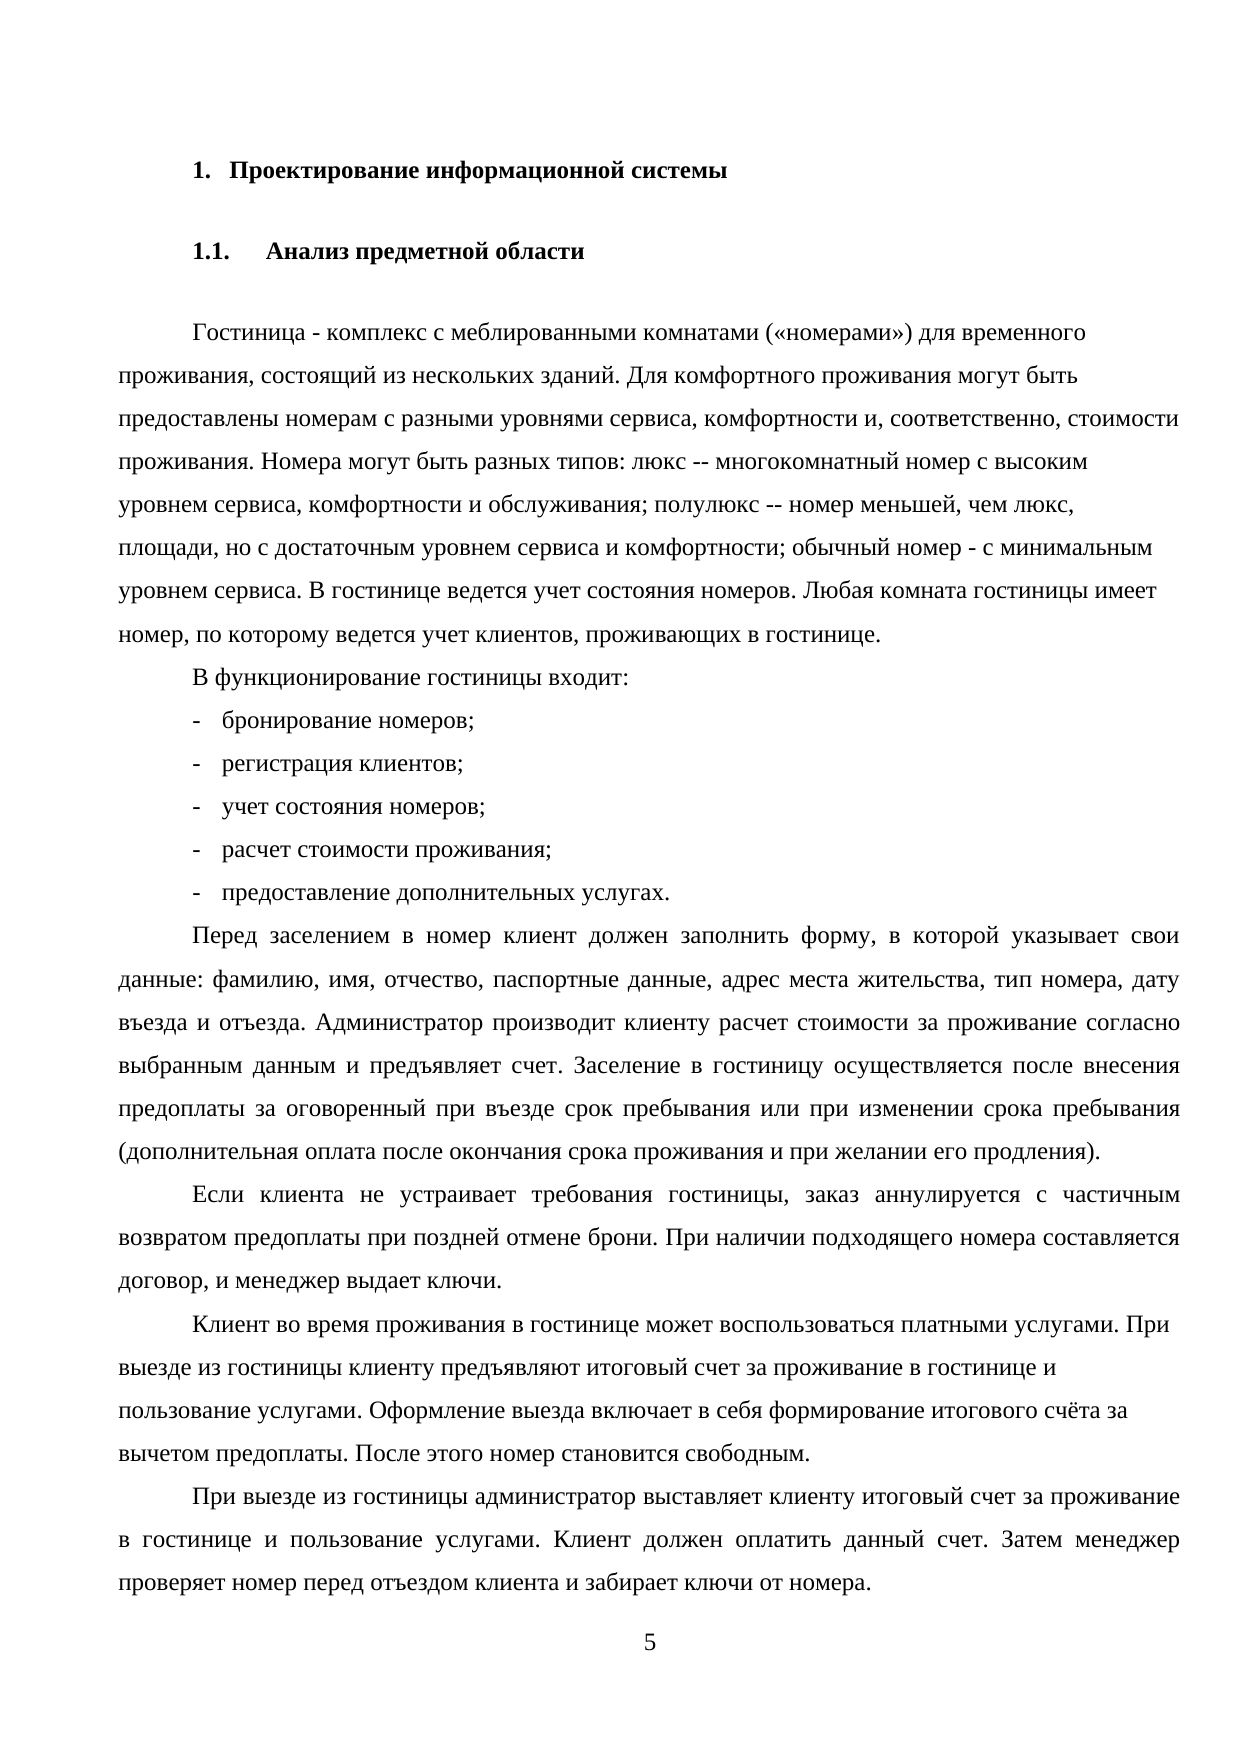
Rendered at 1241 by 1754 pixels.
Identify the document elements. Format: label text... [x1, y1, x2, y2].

list расчет стоимости проживания; [118, 834, 1181, 863]
list бронирование номеров; [118, 705, 1181, 734]
subtitle Анализ предметной области [192, 236, 1181, 265]
subtitle Проектирование информационной системы [192, 156, 1181, 184]
text Перед заселением в номер клиент должен заполнить форму, в которой указывает свои данные: фамилию, имя, отчество, паспортные данные, адрес места жительства, тип номера, дату въезда и отъезда. Администратор производит клиенту расчет стоимости за проживание согласно выбранным данным и предъявляет счет. Заселение в гостиницу осуществляется после внесения предоплаты за оговоренный при въезде срок пребывания или при изменении срока пребывания (дополнительная оплата после окончания срока проживания и при желании его продления). [118, 921, 1181, 1165]
list регистрация клиентов; [118, 748, 1181, 777]
list учет состояния номеров; [118, 791, 1181, 820]
text При выезде из гостиницы администратор выставляет клиенту итоговый счет за проживание в гостинице и пользование услугами. Клиент должен оплатить данный счет. Затем менеджер проверяет номер перед отъездом клиента и забирает ключи от номера. [118, 1481, 1181, 1596]
text Если клиента не устраивает требования гостиницы, заказ аннулируется с частичным возвратом предоплаты при поздней отмене брони. При наличии подходящего номера составляется договор, и менеджер выдает ключи. [118, 1179, 1181, 1294]
text Гостиница - комплекс с меблированными комнатами («номерами») для временного проживания, состоящий из нескольких зданий. Для комфортного проживания могут быть предоставлены номерам с разными уровнями сервиса, комфортности и, соответственно, стоимости проживания. Номера могут быть разных типов: люкс -- многокомнатный номер с высоким уровнем сервиса, комфортности и обслуживания; полулюкс -- номер меньшей, чем люкс, площади, но с достаточным уровнем сервиса и комфортности; обычный номер - с минимальным уровнем сервиса. В гостинице ведется учет состояния номеров. Любая комната гостиницы имеет номер, по которому ведется учет клиентов, проживающих в гостинице. [118, 317, 1181, 647]
text В функционирование гостиницы входит: [192, 662, 1181, 691]
list предоставление дополнительных услугах. [118, 877, 1181, 906]
text Клиент во время проживания в гостинице может воспользоваться платными услугами. При выезде из гостиницы клиенту предъявляют итоговый счет за проживание в гостинице и пользование услугами. Оформление выезда включает в себя формирование итогового счёта за вычетом предоплаты. После этого номер становится свободным. [118, 1309, 1181, 1467]
